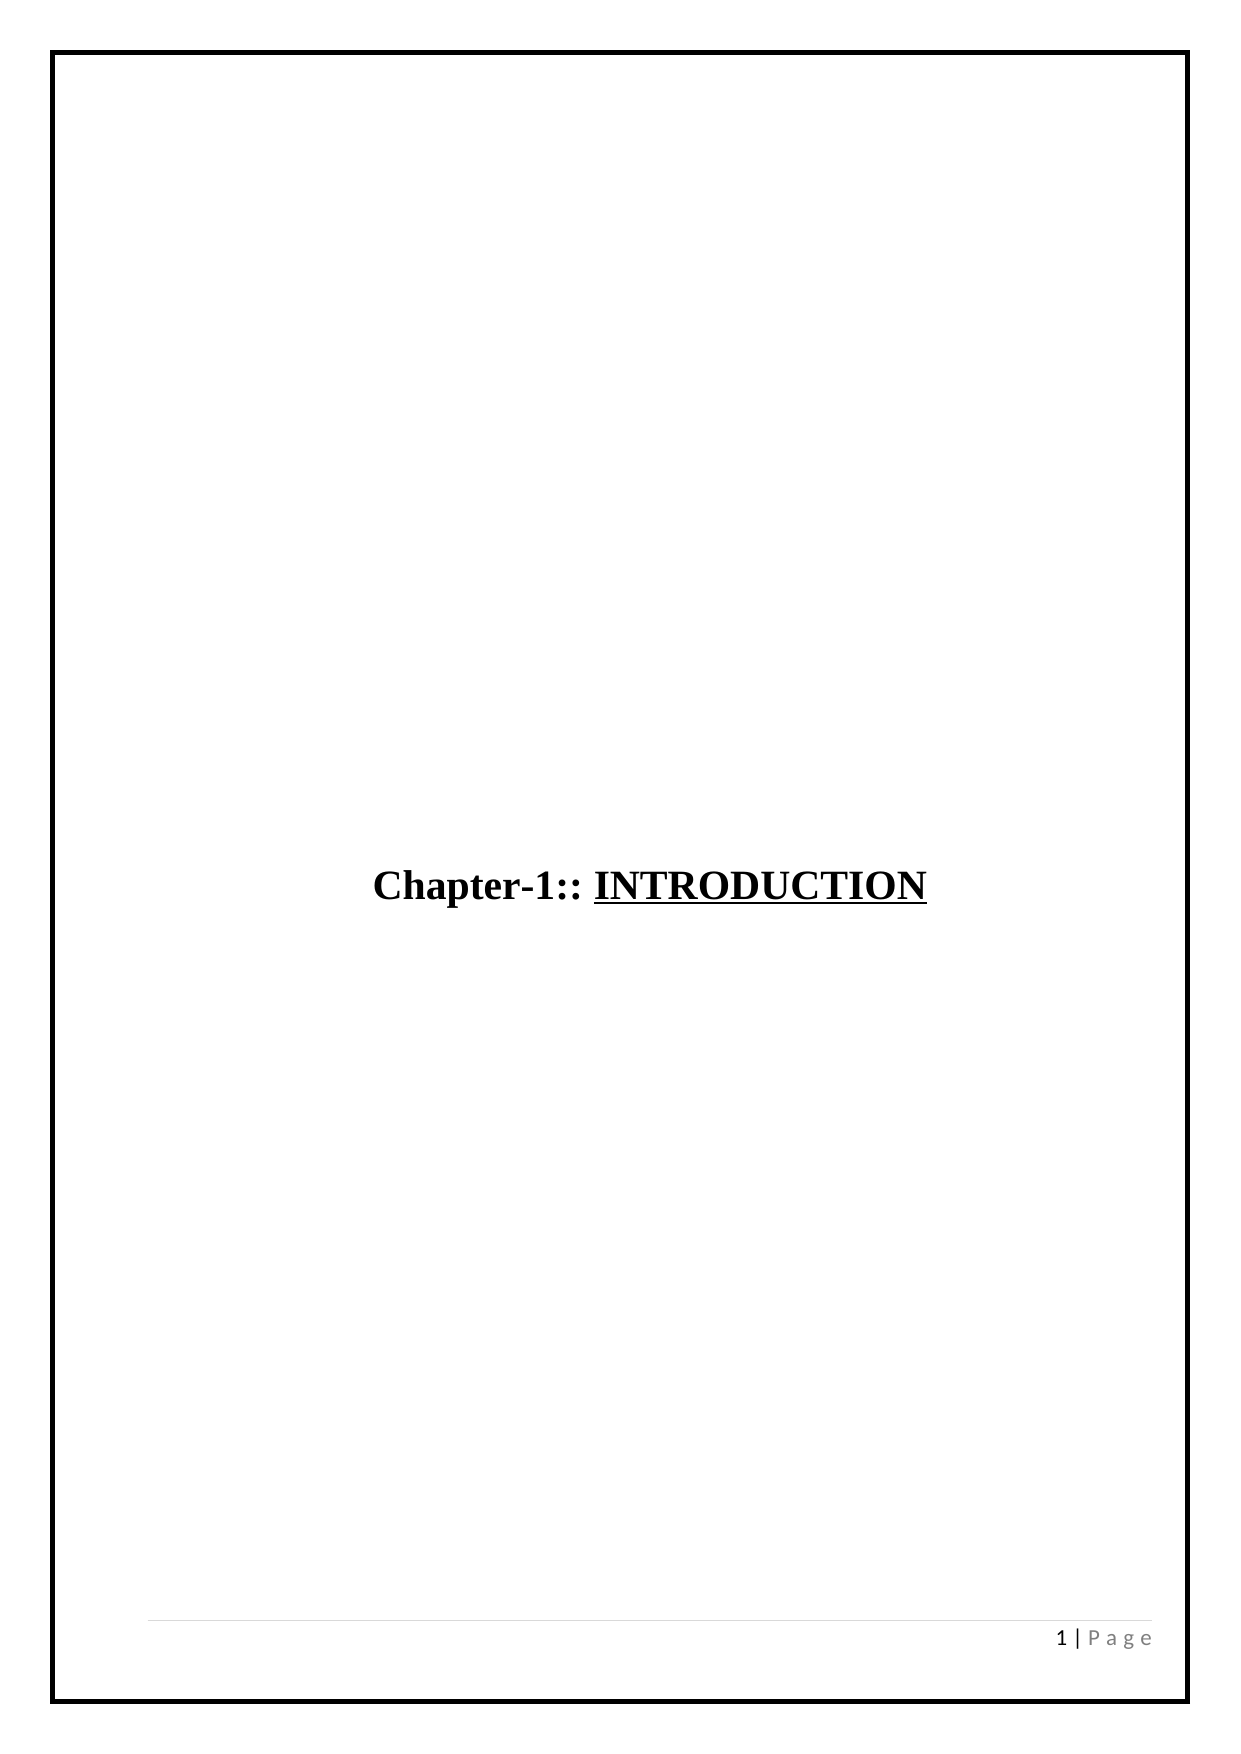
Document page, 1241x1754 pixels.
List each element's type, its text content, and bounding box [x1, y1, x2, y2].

text Chapter-1:: INTRODUCTION [148, 860, 1152, 908]
